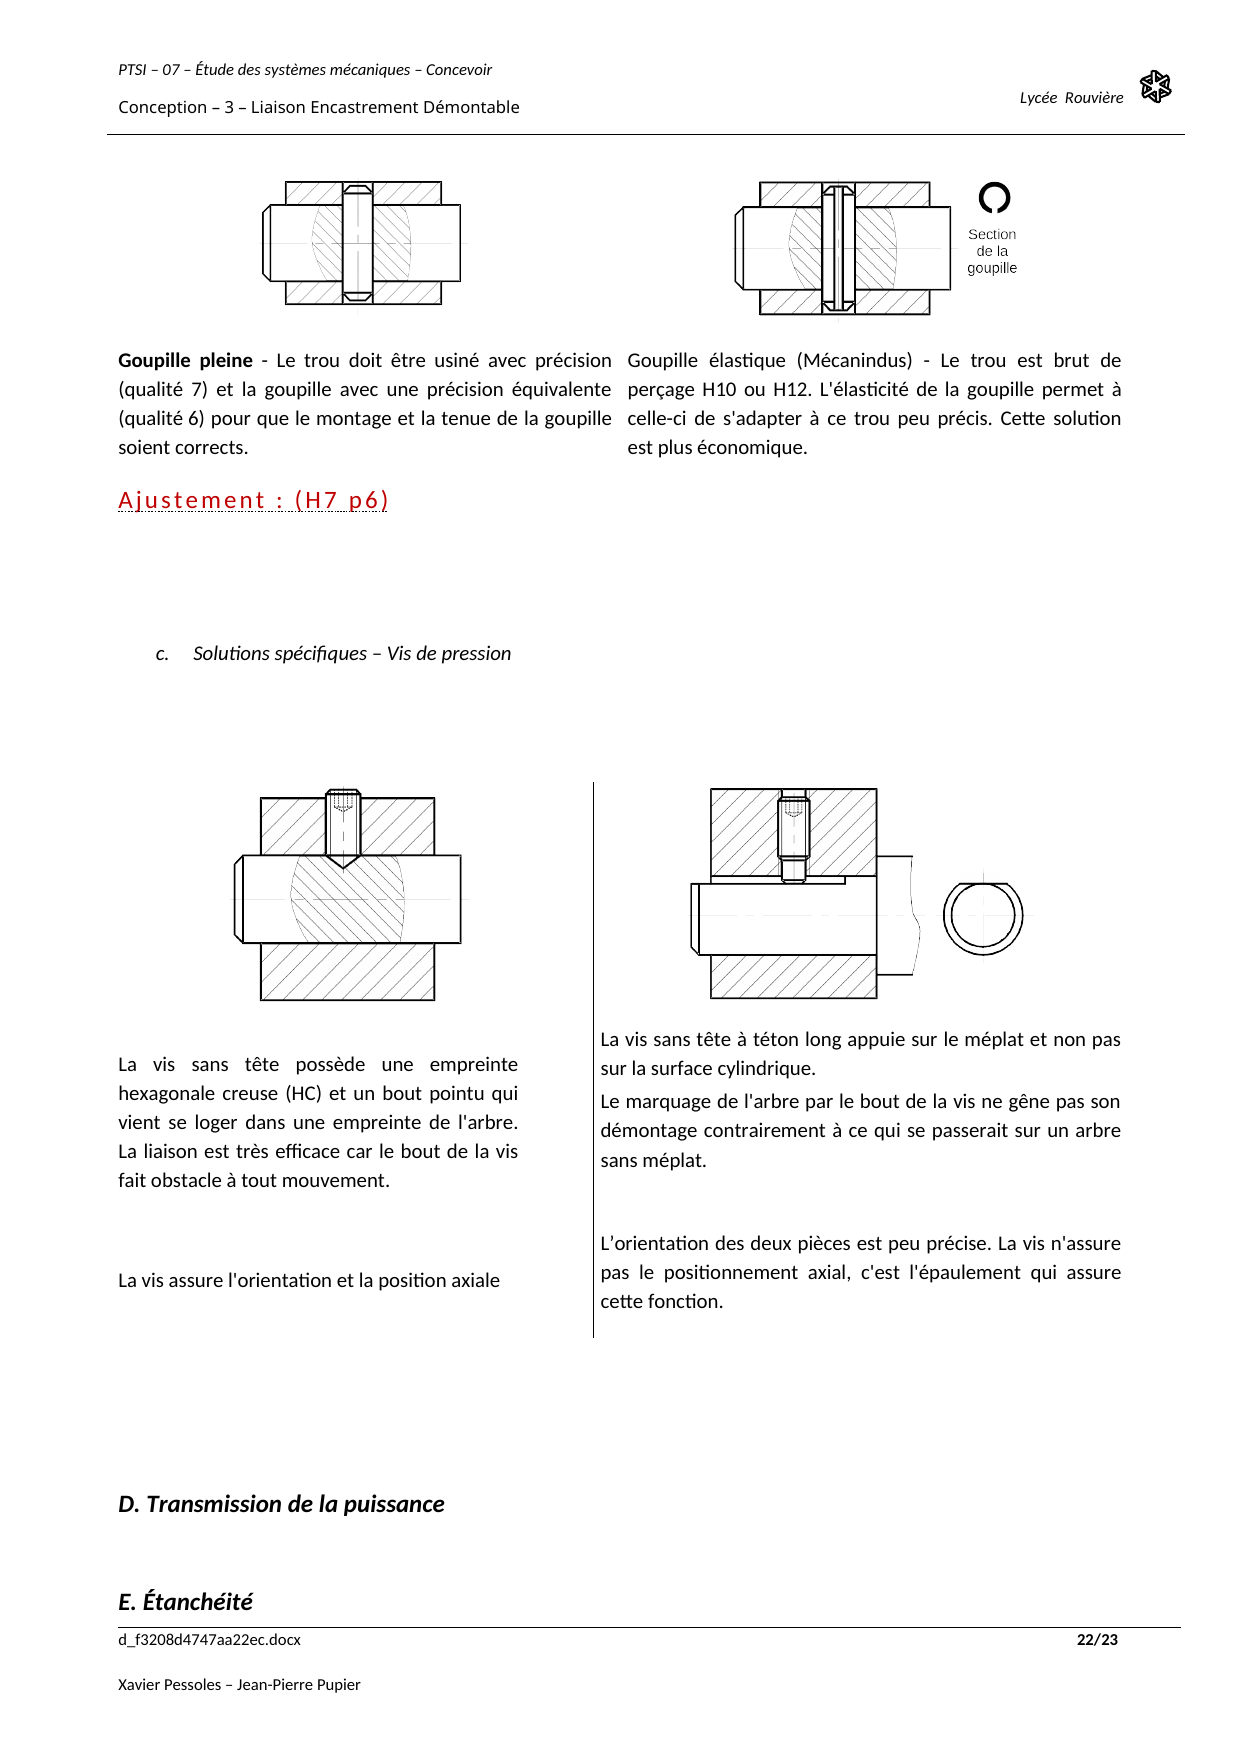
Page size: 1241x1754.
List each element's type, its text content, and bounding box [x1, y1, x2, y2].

subtitle Transmission de la puissance [118, 1488, 1181, 1519]
subtitle Étanchéité [118, 1586, 1181, 1616]
table_header [111, 782, 593, 1026]
table_header [594, 782, 1129, 1026]
table_cell Goupille élastique (Mécanindus) - Le trou est brut de perçage H10 ou H12. L'élasticité de la goupille permet à celle-ci de s'adapter à ce trou peu précis. Cette solution est plus économique. [620, 347, 1129, 640]
text Solutions spécifiques – Vis de pression [156, 640, 1181, 666]
table_cell La vis sans tête à téton long appuie sur le méplat et non pas sur la surface cylindrique. Le marquage de l'arbre par le bout de la vis ne gêne pas son démontage contrairement à ce qui se passerait sur un arbre sans méplat. L’orientation des deux pièces est peu précise. La vis n'assure pas le positionnement axial, c'est l'épaulement qui assure cette fonction. [594, 1026, 1129, 1338]
table_header [111, 179, 620, 347]
table_cell La vis sans tête possède une empreinte hexagonale creuse (HC) et un bout pointu qui vient se loger dans une empreinte de l'arbre. La liaison est très efficace car le bout de la vis fait obstacle à tout mouvement. La vis assure l'orientation et la position axiale [111, 1026, 593, 1338]
table_header [620, 179, 1129, 347]
table_cell Goupille pleine - Le trou doit être usiné avec précision (qualité 7) et la goupille avec une précision équivalente (qualité 6) pour que le montage et la tenue de la goupille soient corrects. Ajustement : (H7 p6) [111, 347, 620, 640]
